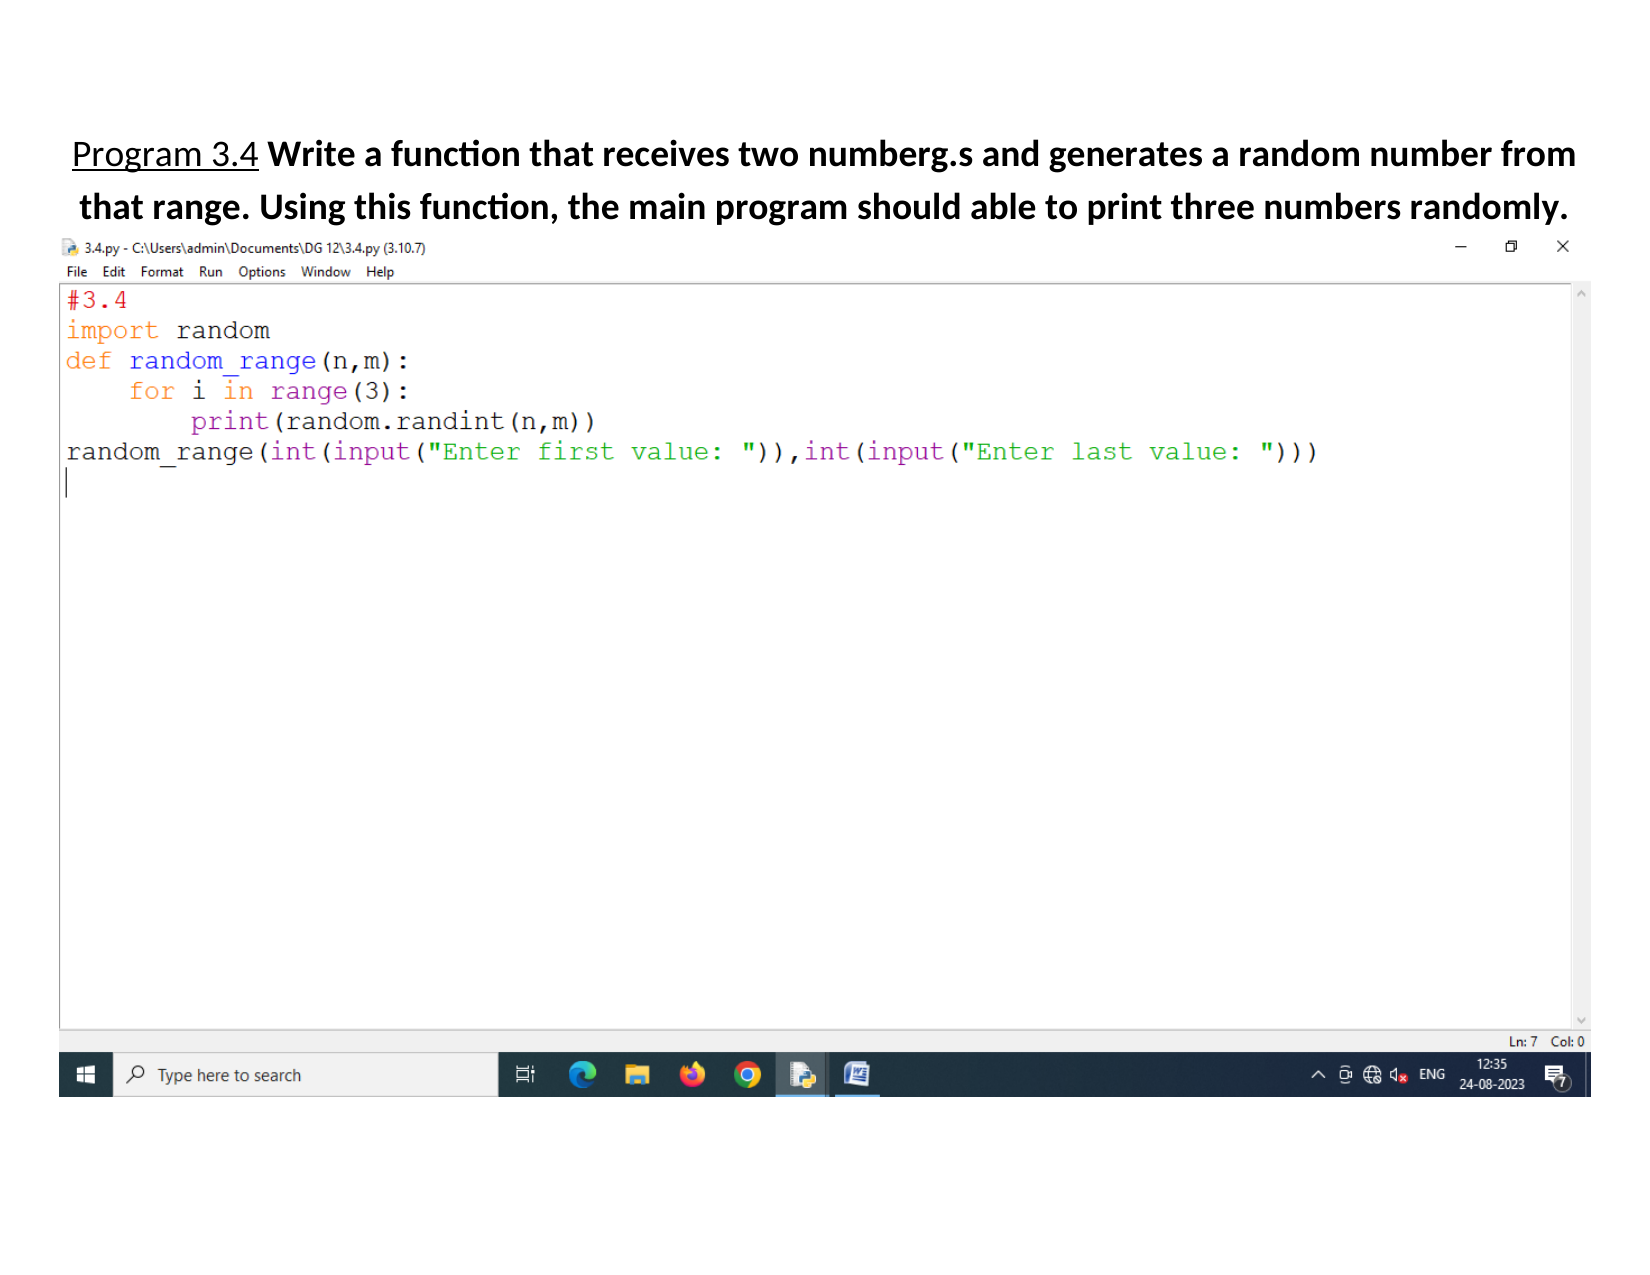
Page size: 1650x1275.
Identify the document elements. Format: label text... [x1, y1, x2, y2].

picture [59, 235, 1591, 1097]
text Program 3.4 Write a function that receives two numberg.s and generates a random number from that range. Using this function, the main program should able to print three numbers randomly. [59, 130, 1591, 228]
